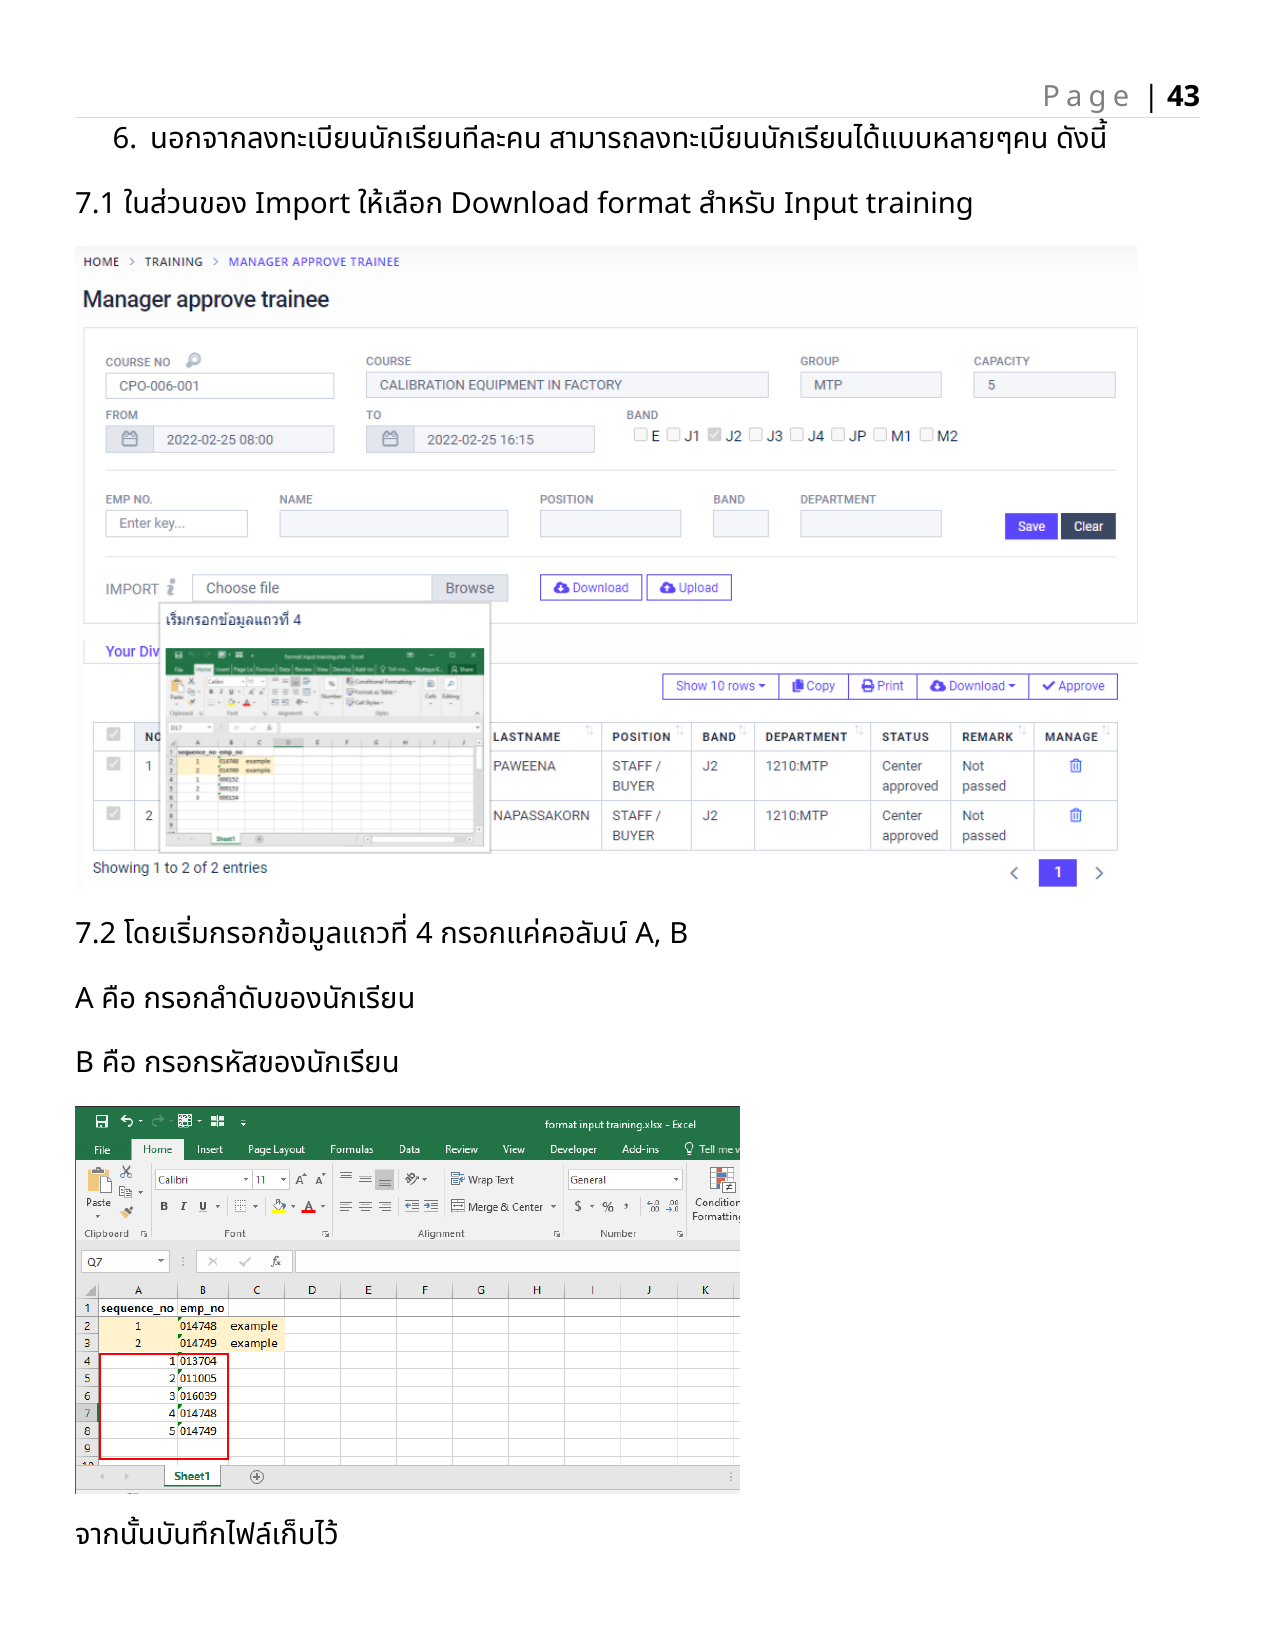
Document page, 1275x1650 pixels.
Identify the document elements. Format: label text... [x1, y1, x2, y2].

picture [75, 1106, 740, 1494]
list นอกจากลงทะเบียนนักเรียนทีละคน สามารถลงทะเบียนนักเรียนได้แบบหลายๆคน ดังนี้ [112, 118, 1200, 162]
picture [75, 246, 1138, 893]
text A คือ กรอกลำดับของนักเรียน [75, 977, 1200, 1022]
text 7.1 ในส่วนของ Import ให้เลือก Download format สำหรับ Input training [75, 182, 1200, 227]
text 7.2 โดยเริ่มกรอกข้อมูลแถวที่ 4 กรอกแค่คอลัมน์ A, B [75, 913, 1200, 957]
text B คือ กรอกรหัสของนักเรียน [75, 1042, 1200, 1086]
text จากนั้นบันทึกไฟล์เก็บไว้ [75, 1514, 1200, 1558]
